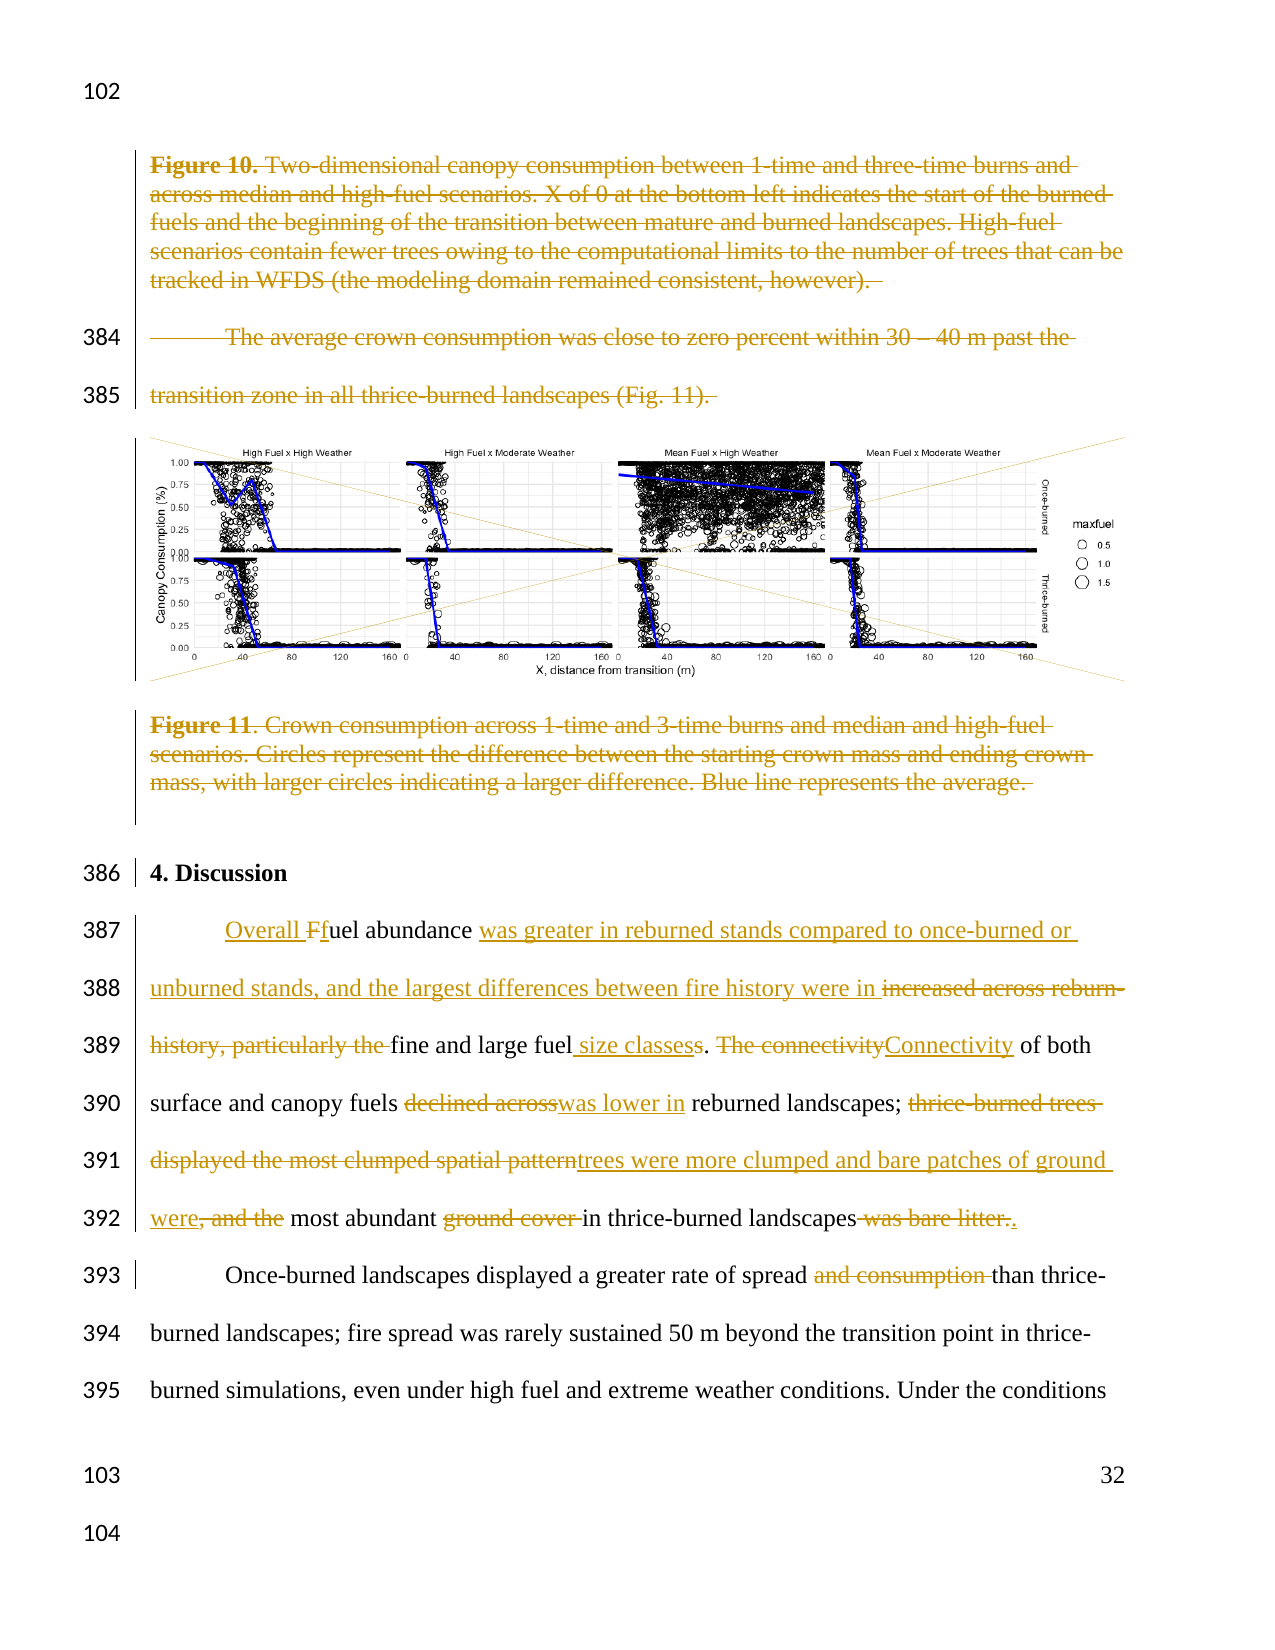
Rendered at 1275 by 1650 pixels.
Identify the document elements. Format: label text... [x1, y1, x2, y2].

picture [152, 560, 1123, 682]
picture [153, 437, 1122, 559]
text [150, 1260, 1125, 1404]
picture [641, 438, 1125, 680]
picture [150, 438, 634, 680]
text uel abundance fine and large fuel. of both surface and canopy fuels reburned landscapes; most abundant in thrice-burned landscapes [150, 915, 1125, 1232]
subtitle 4. Discussion [150, 858, 1125, 887]
